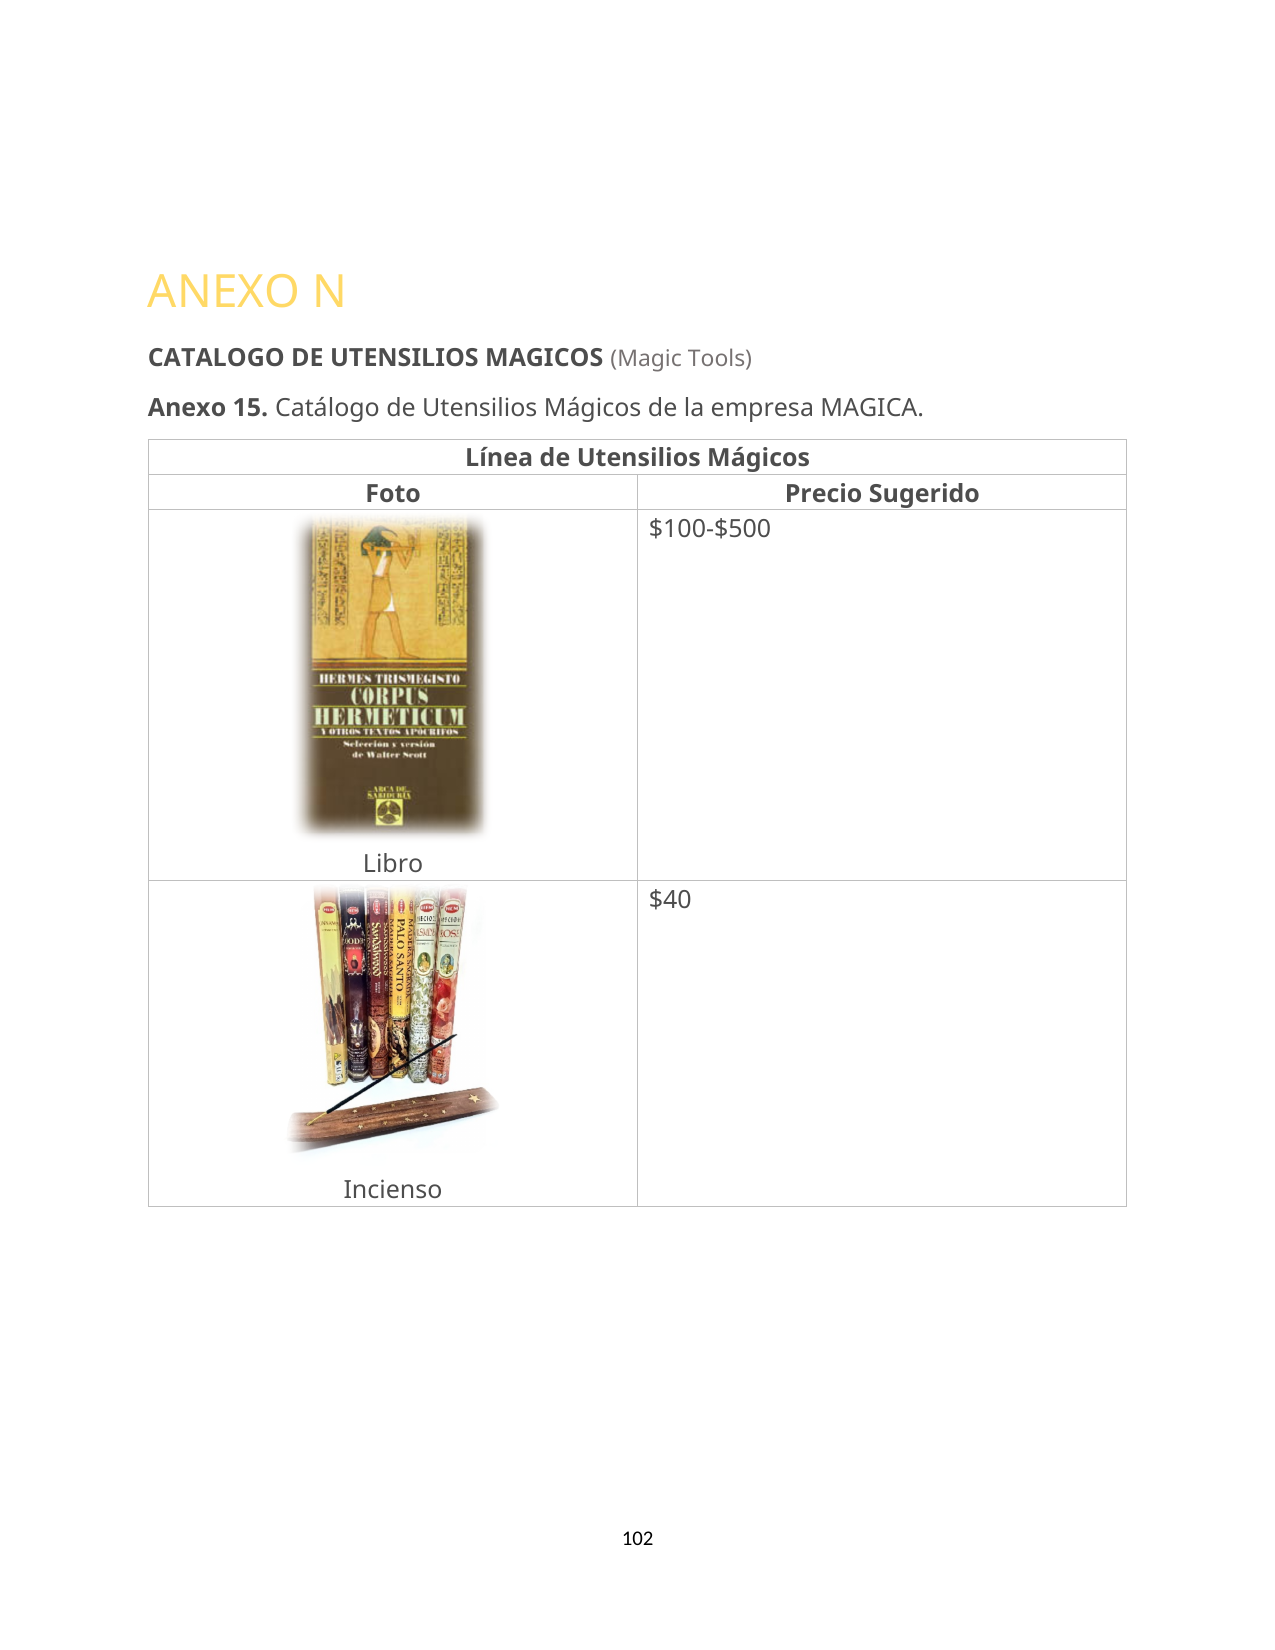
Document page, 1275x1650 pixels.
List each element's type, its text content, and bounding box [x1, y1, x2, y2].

table_cell Libro [149, 510, 637, 880]
table_cell $100-$500 [638, 510, 1126, 880]
picture [301, 901, 485, 1152]
picture [309, 530, 478, 828]
table_header Línea de Utensilios Mágicos [149, 440, 1126, 474]
table_cell Incienso [149, 881, 637, 1206]
table_cell Foto [149, 475, 637, 509]
text CATALOGO DE UTENSILIOS MAGICOS (Magic Tools) [148, 339, 1127, 373]
table_cell Precio Sugerido [638, 475, 1126, 509]
text Anexo 15. Catálogo de Utensilios Mágicos de la empresa MAGICA. [148, 389, 1127, 423]
table_cell $40 [638, 881, 1126, 1206]
text ANEXO N [148, 258, 1127, 321]
